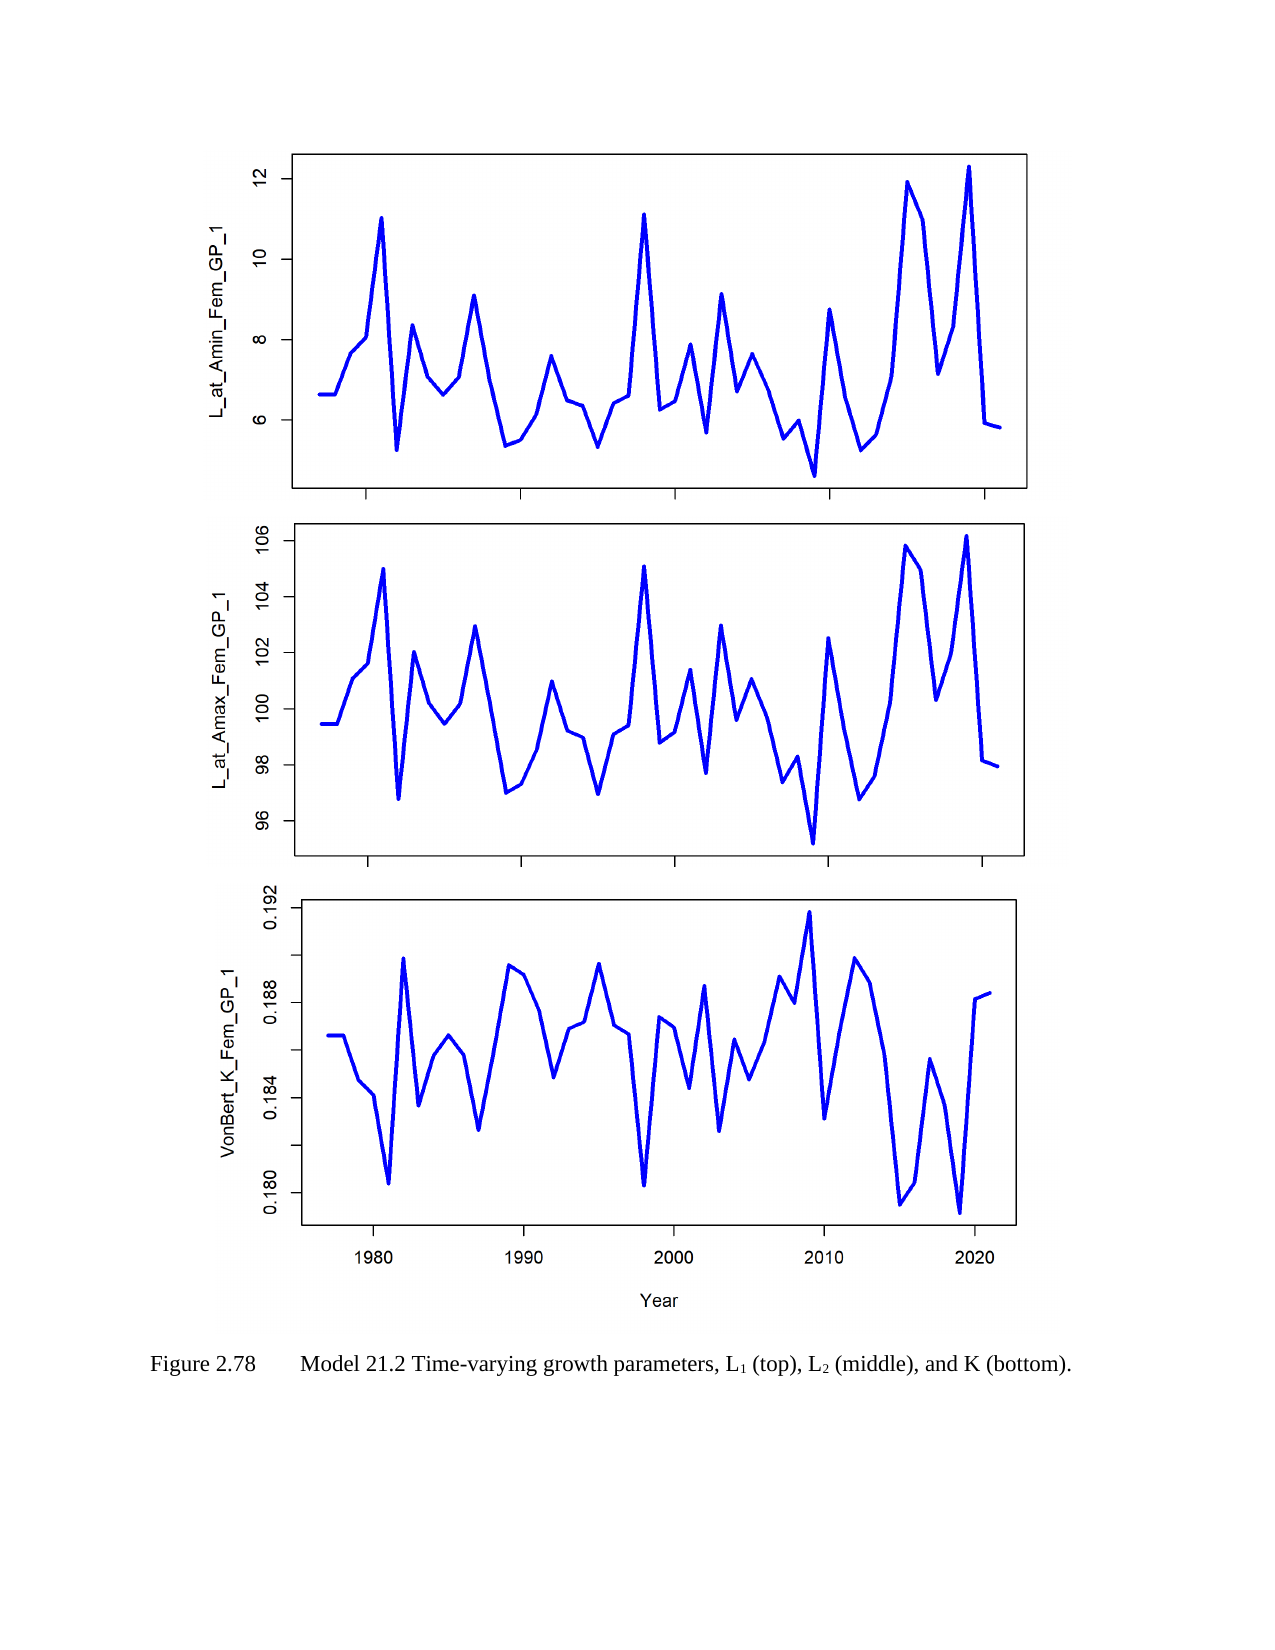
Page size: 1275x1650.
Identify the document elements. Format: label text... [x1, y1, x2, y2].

picture [202, 150, 1073, 501]
picture [214, 883, 1061, 1334]
picture [205, 516, 1070, 867]
